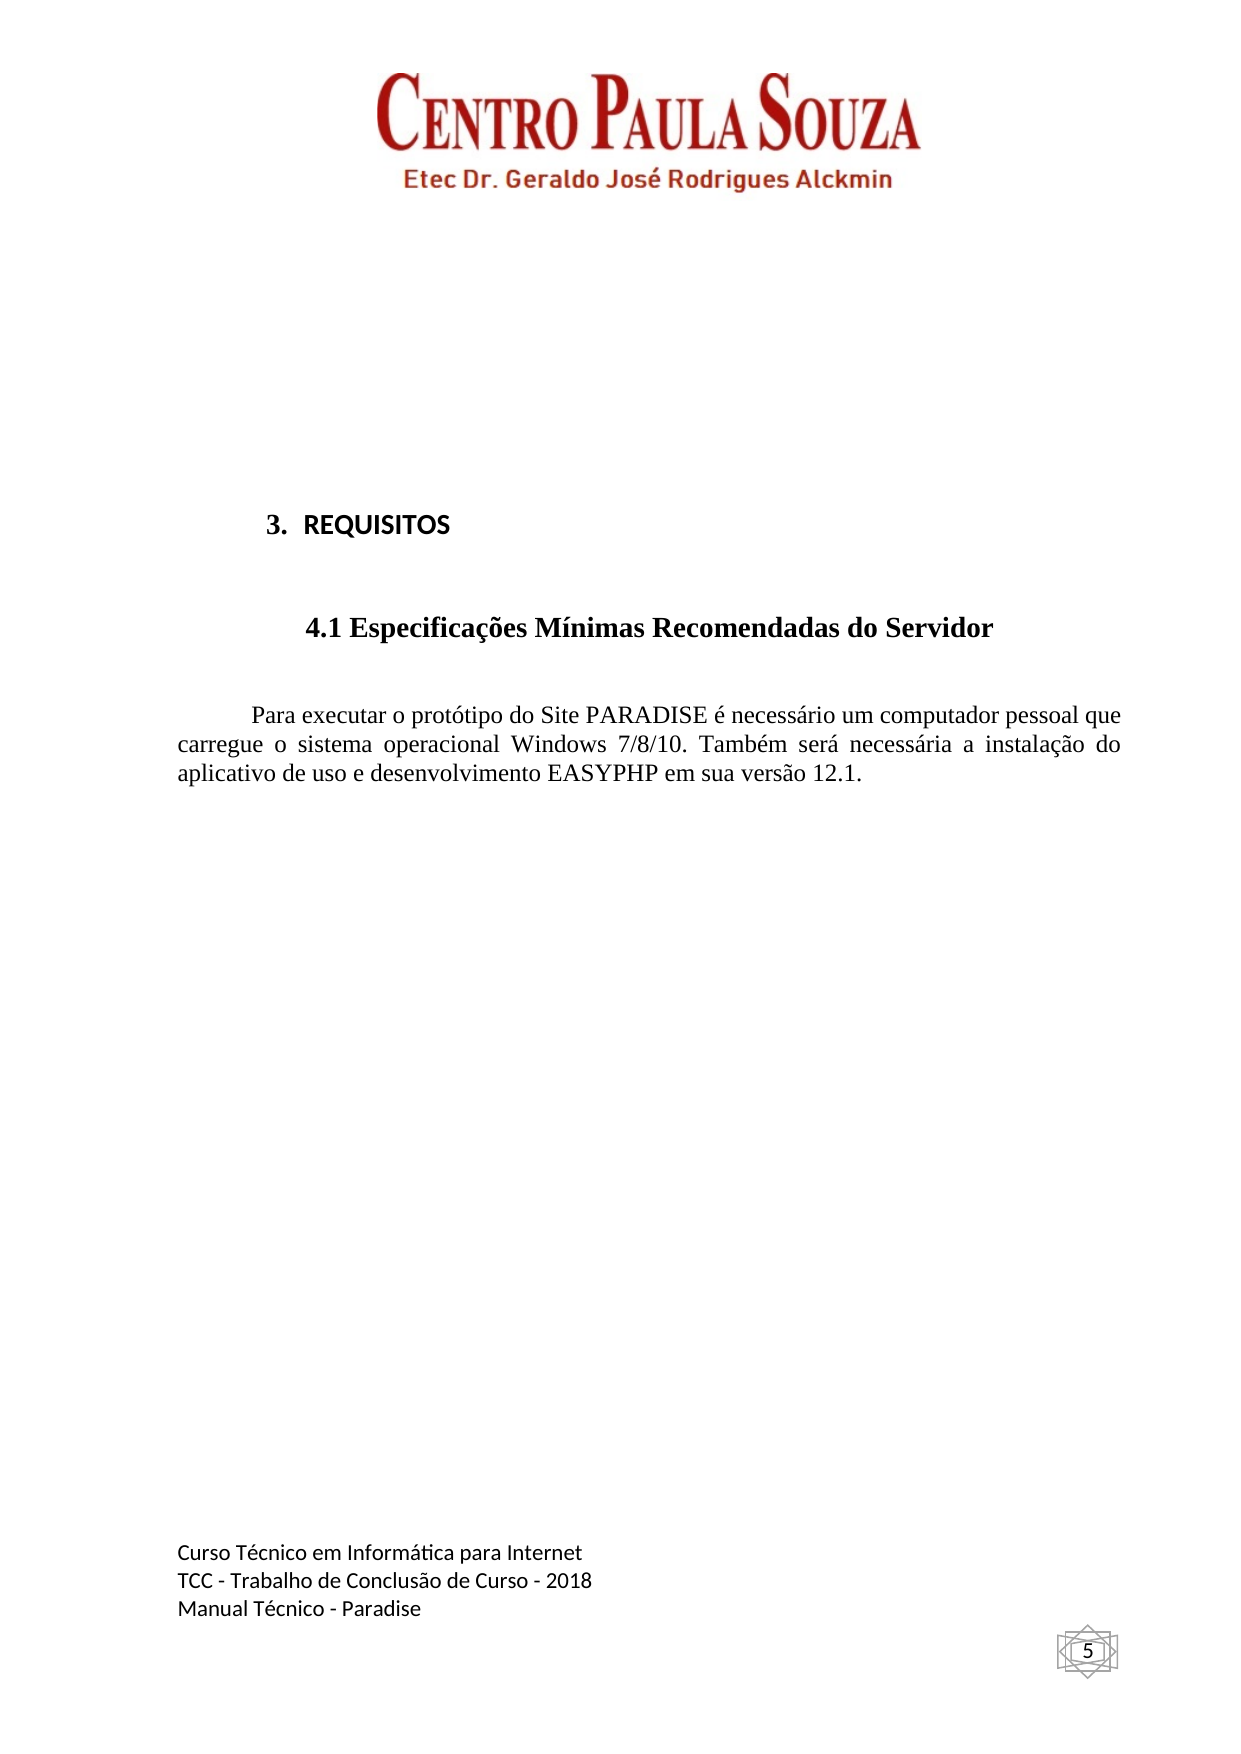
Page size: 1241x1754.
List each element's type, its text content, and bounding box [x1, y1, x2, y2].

picture [377, 73, 922, 201]
text Para executar o protótipo do Site PARADISE é necessário um computador pessoal que carregue o sistema operacional Windows 7/8/10. Também será necessária a instalação do aplicativo de uso e desenvolvimento EASYPHP em sua versão 12.1. [177, 701, 1122, 787]
subtitle REQUISITOS [266, 506, 1122, 542]
text 4.1 Especificações Mínimas Recomendadas do Servidor [177, 610, 1122, 644]
